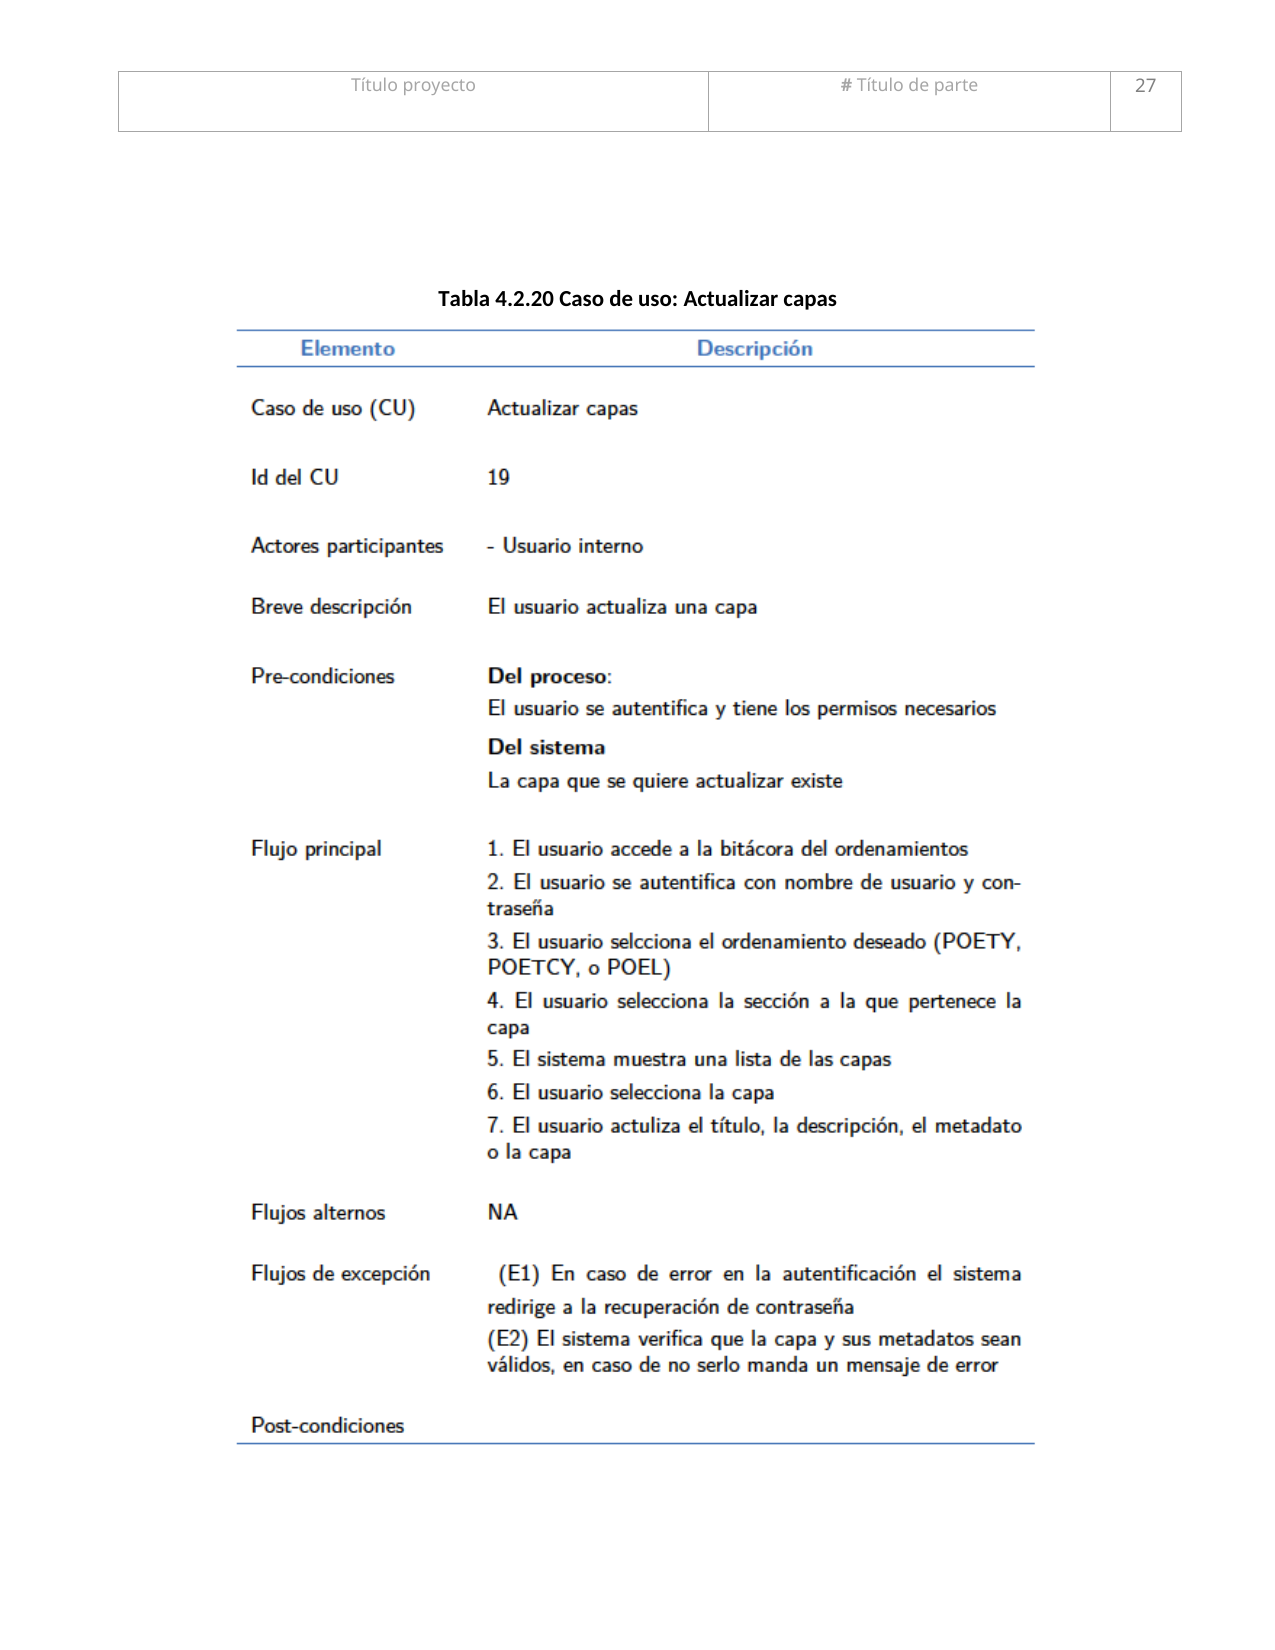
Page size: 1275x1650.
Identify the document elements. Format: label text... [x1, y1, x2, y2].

picture [224, 324, 1051, 1459]
text Tabla 4.2.20 Caso de uso: Actualizar capas [106, 284, 1169, 312]
table_header [107, 325, 1168, 1475]
